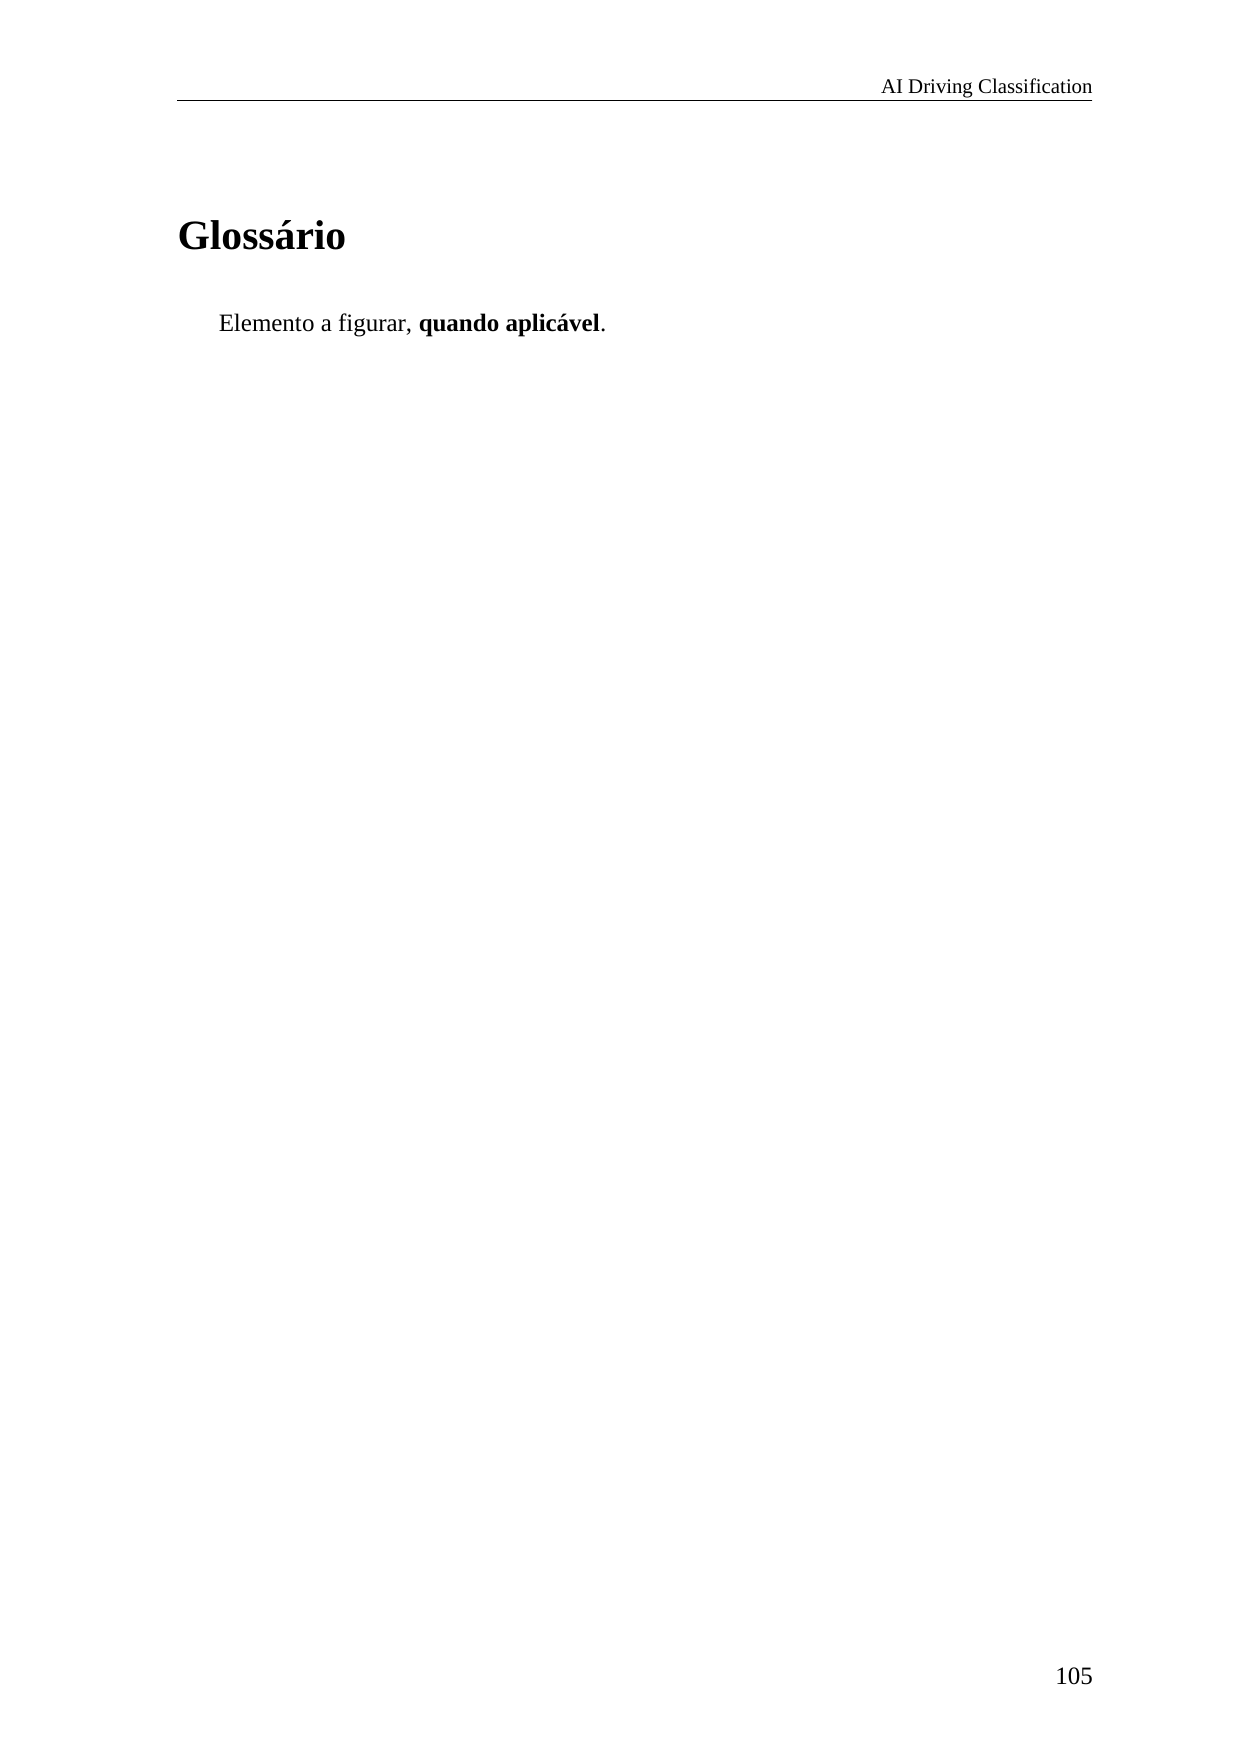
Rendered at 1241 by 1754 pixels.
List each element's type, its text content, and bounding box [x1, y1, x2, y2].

subtitle Glossário [177, 210, 1092, 258]
text Elemento a figurar, quando aplicável. [177, 308, 1092, 337]
